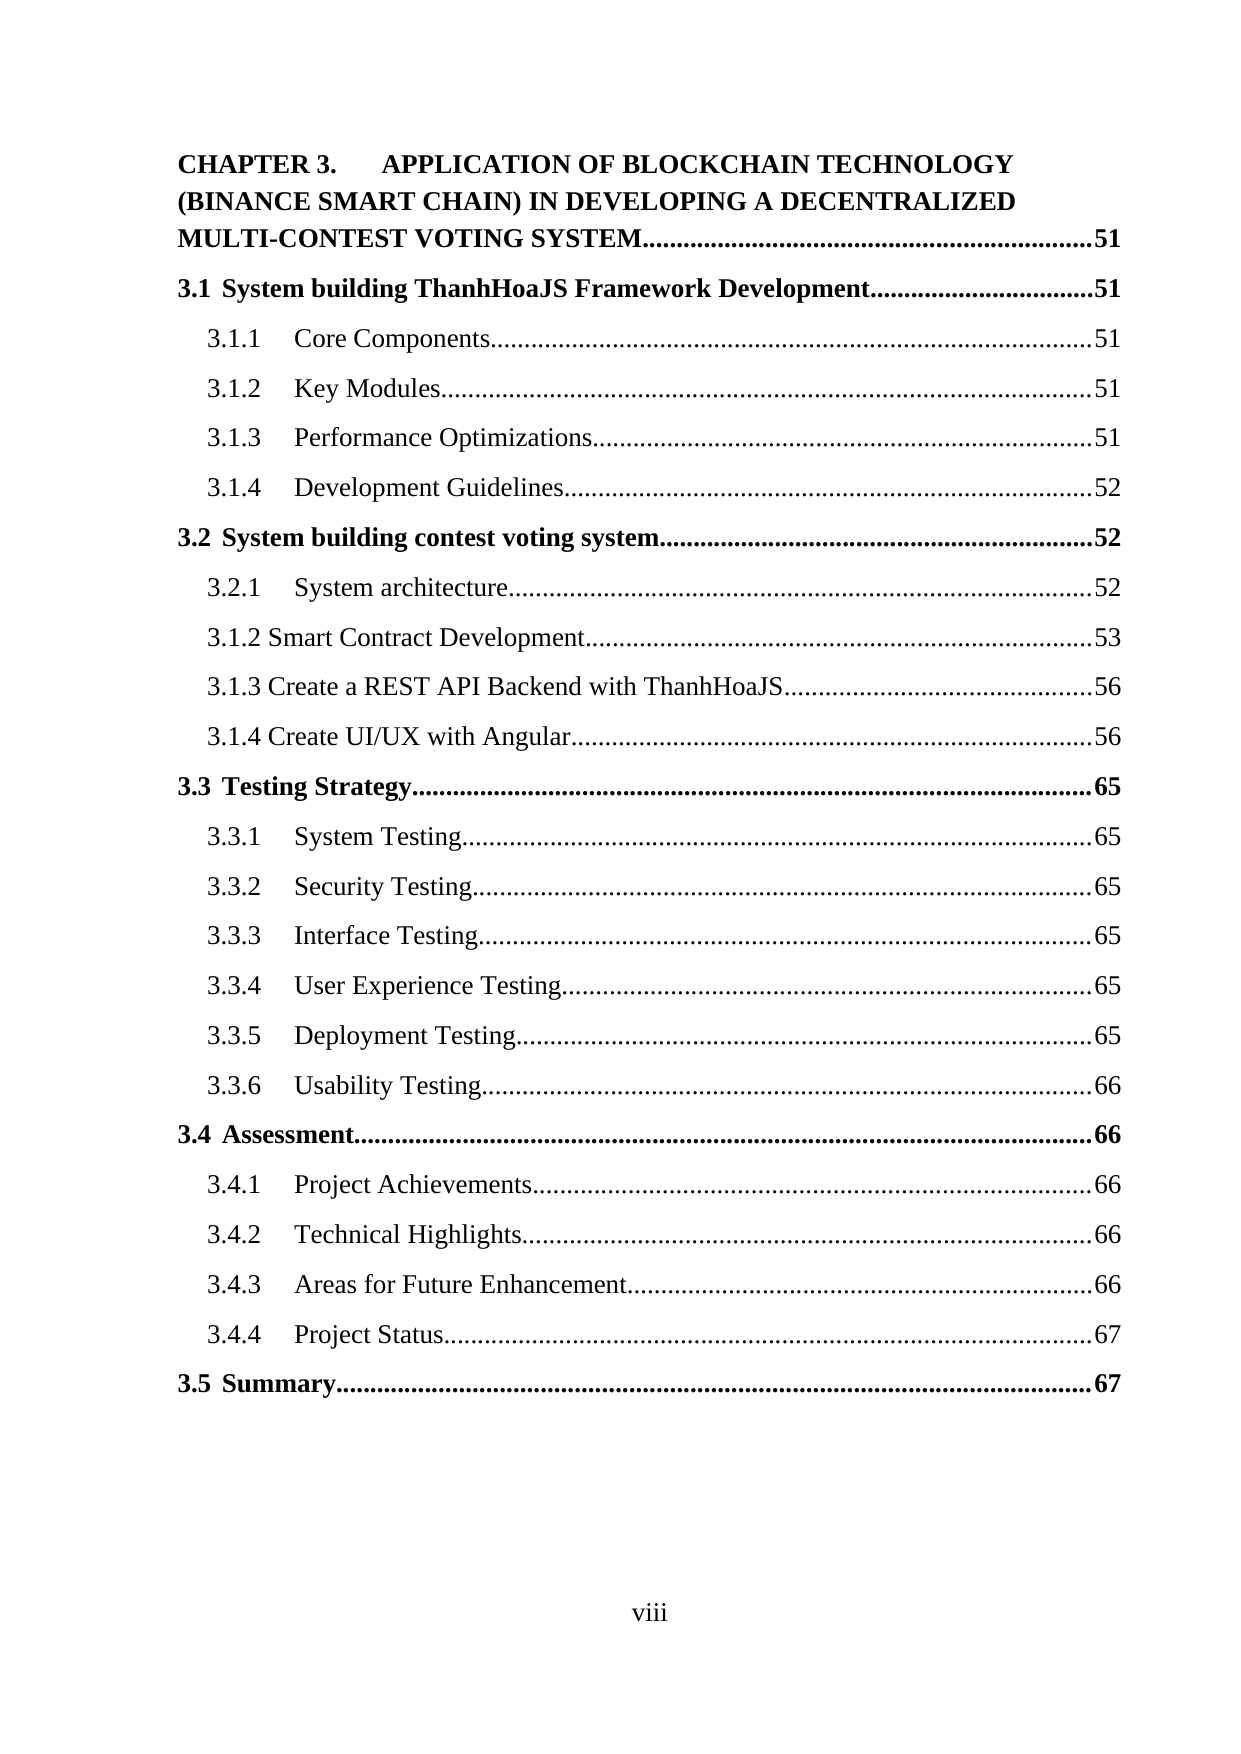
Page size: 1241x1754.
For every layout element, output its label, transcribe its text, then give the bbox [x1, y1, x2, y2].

text 3.4.4 Project Status 67 [207, 1318, 1122, 1349]
text 3.3.2 Security Testing 65 [207, 869, 1122, 901]
text 3.1.1 Core Components 51 [207, 322, 1122, 353]
text 3.2.1 System architecture 52 [207, 571, 1122, 602]
text 3.1.2 Smart Contract Development 53 [207, 621, 1122, 652]
text 3.3.4 User Experience Testing 65 [207, 969, 1122, 1000]
text 3.4.2 Technical Highlights 66 [207, 1218, 1122, 1249]
text 3.3.5 Deployment Testing 65 [207, 1019, 1122, 1050]
text 3.1.4 Create UI/UX with Angular 56 [207, 720, 1122, 751]
text 3.4 Assessment 66 [177, 1118, 1122, 1150]
text 3.1.2 Key Modules 51 [207, 372, 1122, 403]
text 3.4.1 Project Achievements 66 [207, 1168, 1122, 1199]
text CHAPTER 3. APPLICATION OF BLOCKCHAIN TECHNOLOGY (BINANCE SMART CHAIN) IN DEVELOPING A DECENTRALIZED MULTI-CONTEST VOTING SYSTEM 51 [177, 148, 1122, 253]
text 3.3 Testing Strategy 65 [177, 770, 1122, 801]
text 3.1.3 Create a REST API Backend with ThanhHoaJS 56 [207, 670, 1122, 702]
text 3.3.3 Interface Testing 65 [207, 919, 1122, 951]
text 3.1 System building ThanhHoaJS Framework Development 51 [177, 272, 1122, 303]
text 3.3.1 System Testing 65 [207, 820, 1122, 851]
text 3.2 System building contest voting system 52 [177, 521, 1122, 552]
text 3.4.3 Areas for Future Enhancement 66 [207, 1268, 1122, 1299]
text 3.3.6 Usability Testing 66 [207, 1069, 1122, 1100]
text 3.5 Summary 67 [177, 1367, 1122, 1399]
text 3.1.3 Performance Optimizations 51 [207, 421, 1122, 453]
text 3.1.4 Development Guidelines 52 [207, 471, 1122, 502]
